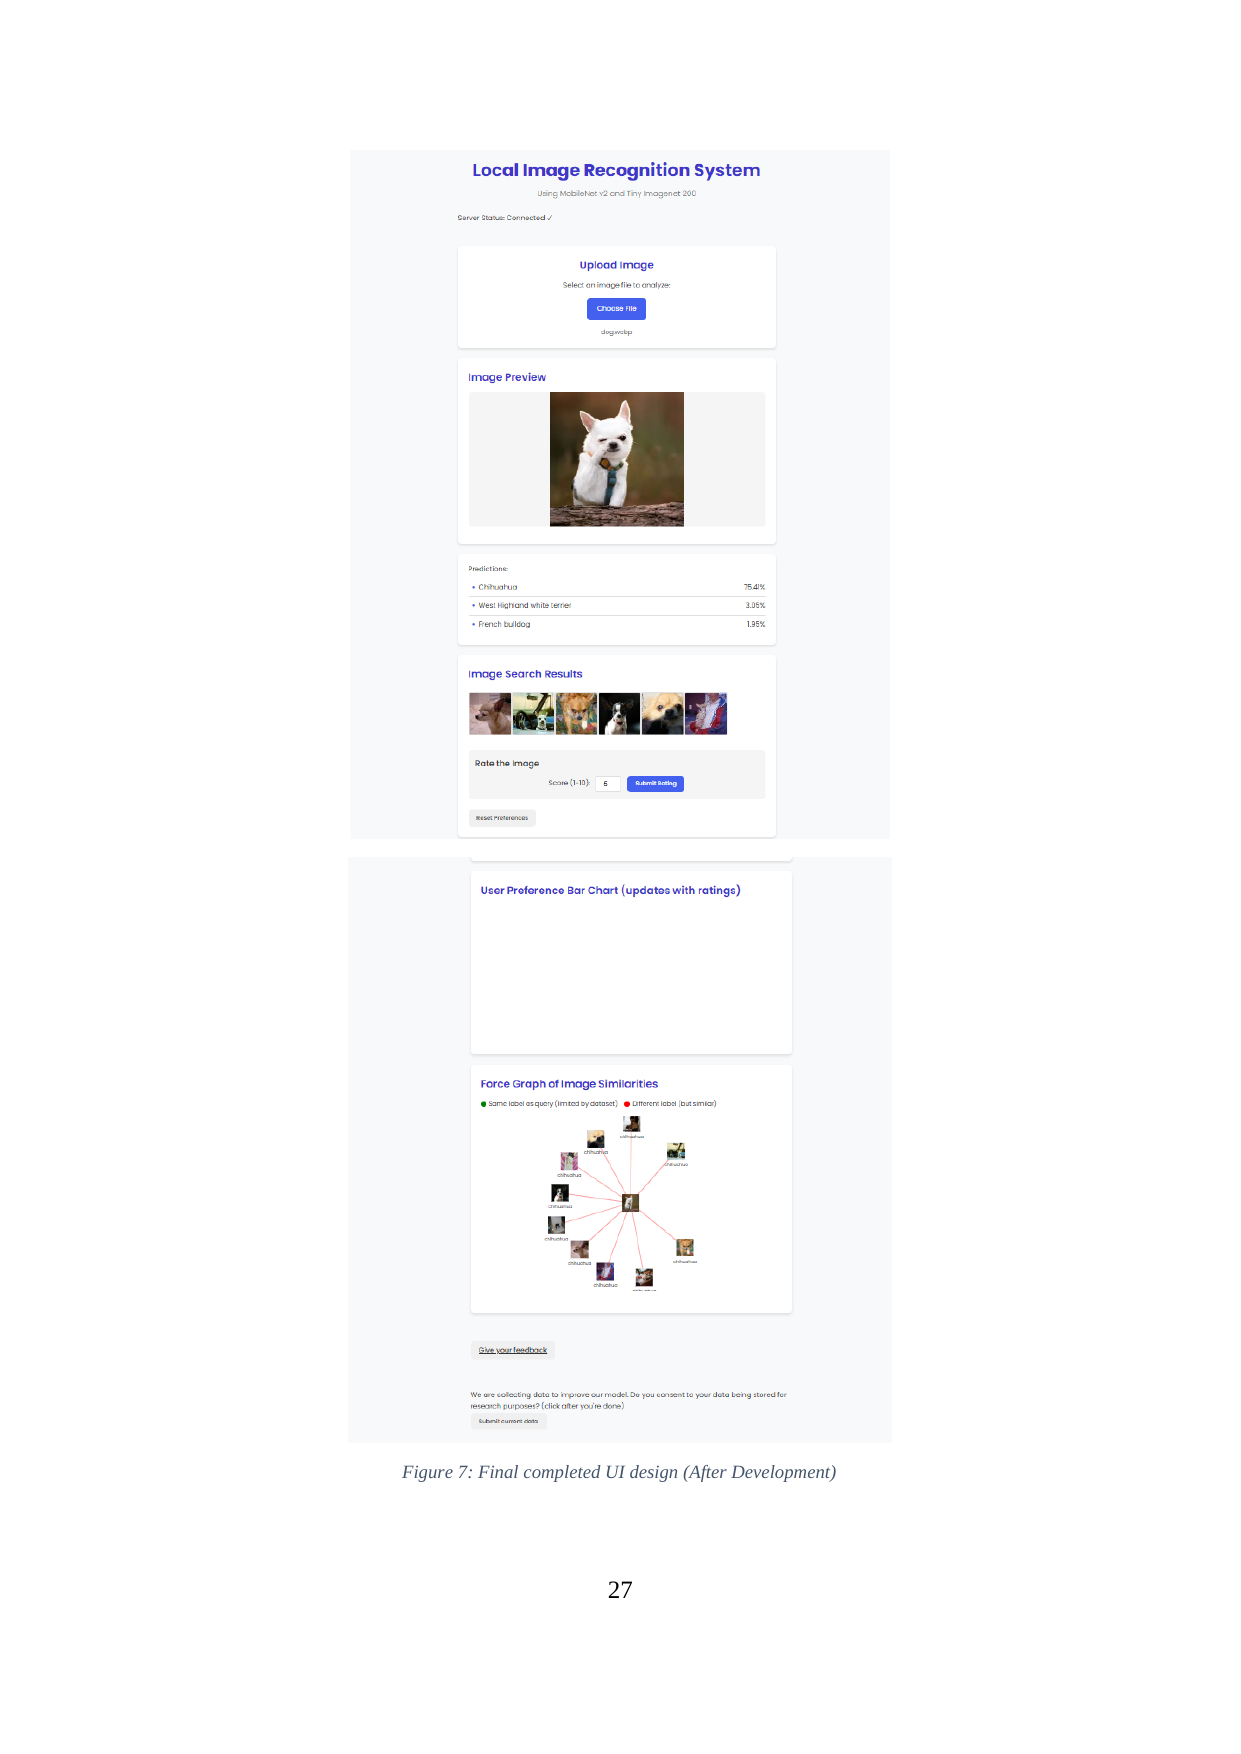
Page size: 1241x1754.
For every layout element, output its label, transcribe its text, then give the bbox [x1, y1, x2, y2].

picture [350, 150, 890, 839]
text Figure 7: Final completed UI design (After Development) [150, 1461, 1090, 1483]
picture [348, 857, 893, 1443]
